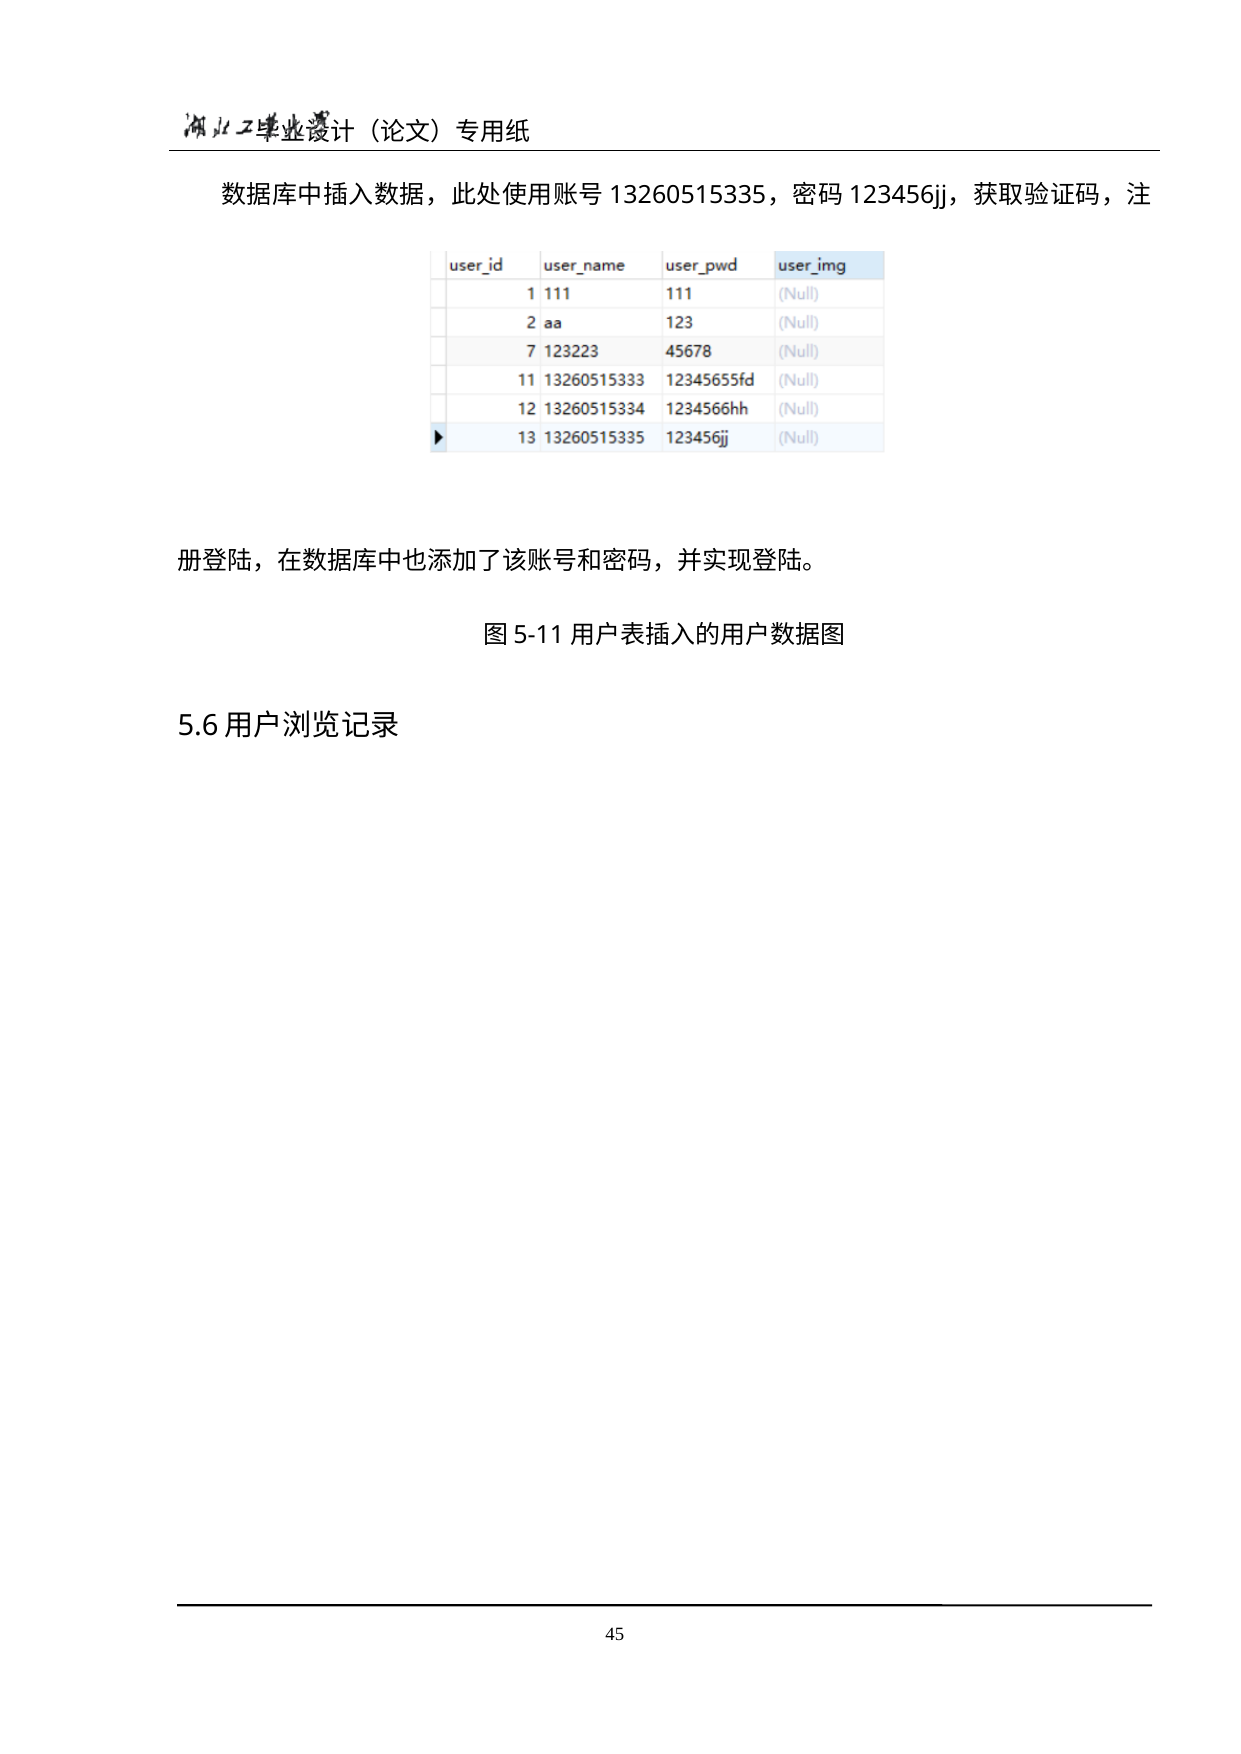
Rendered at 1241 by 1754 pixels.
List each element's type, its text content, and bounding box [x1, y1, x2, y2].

text 数据库中插入数据，此处使用账号13260515335，密码123456jj，获取验证码，注册登陆，在数据库中也添加了该账号和密码，并实现登陆。 [177, 161, 1152, 591]
text 5.6用户浏览记录 [177, 691, 1152, 756]
picture [181, 109, 332, 140]
text 图5-11 用户表插入的用户数据图 [177, 600, 1152, 665]
picture [429, 251, 886, 453]
